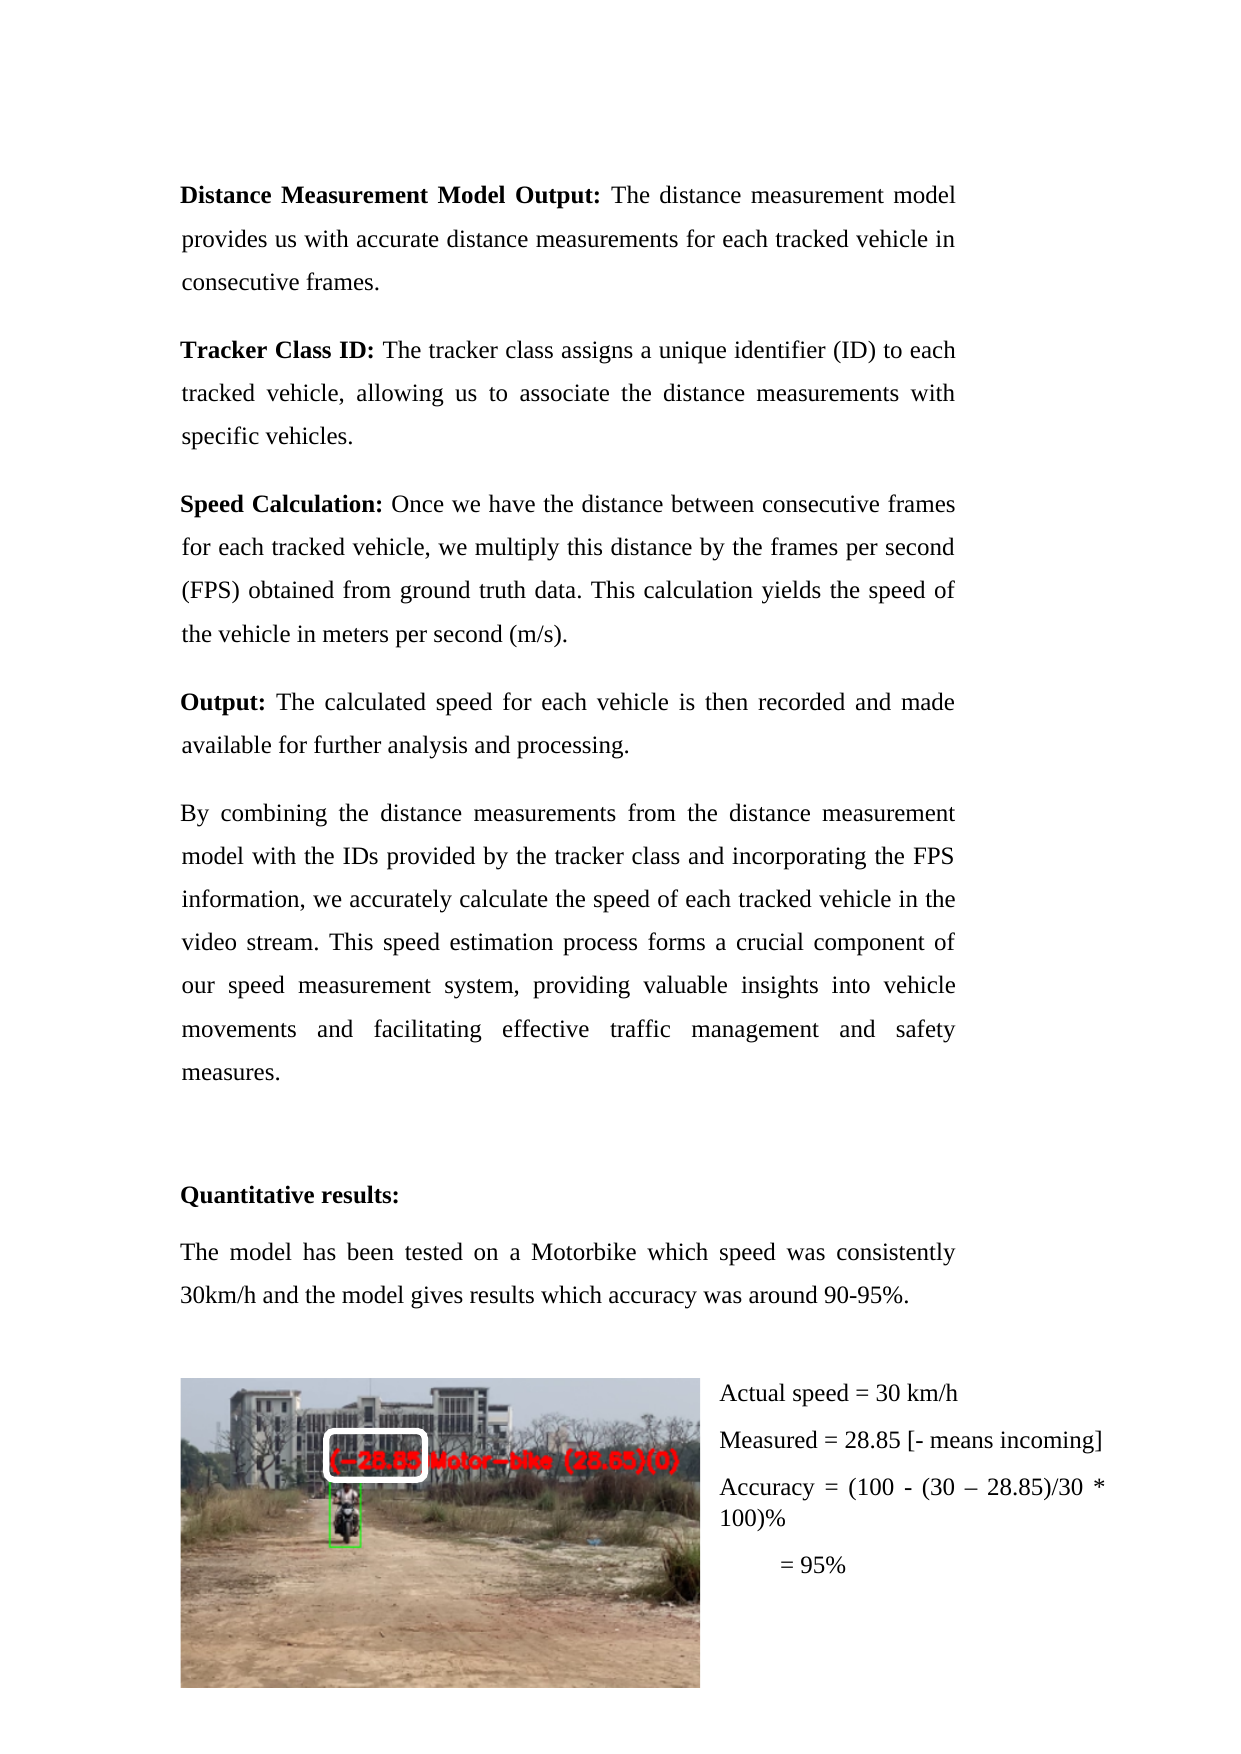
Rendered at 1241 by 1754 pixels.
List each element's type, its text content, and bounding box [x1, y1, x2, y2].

text Quantitative results: [180, 1181, 1106, 1209]
text = 95% [701, 1550, 1106, 1579]
text Actual speed = 30 km/h [701, 1378, 1106, 1407]
text Accuracy = (100 - (30 – 28.85)/30 * 100)% [701, 1472, 1106, 1532]
text Distance Measurement Model Output: The distance measurement model provides us with accurate distance measurements for each tracked vehicle in consecutive frames. [180, 181, 956, 296]
text Tracker Class ID: The tracker class assigns a unique identifier (ID) to each tracked vehicle, allowing us to associate the distance measurements with specific vehicles. [180, 335, 956, 450]
text Output: The calculated speed for each vehicle is then recorded and made available for further analysis and processing. [180, 687, 956, 759]
text Measured = 28.85 [- means incoming] [701, 1425, 1106, 1454]
text Speed Calculation: Once we have the distance between consecutive frames for each tracked vehicle, we multiply this distance by the frames per second (FPS) obtained from ground truth data. This calculation yields the speed of the vehicle in meters per second (m/s). [180, 489, 956, 647]
text By combining the distance measurements from the distance measurement model with the IDs provided by the tracker class and incorporating the FPS information, we accurately calculate the speed of each tracked vehicle in the video stream. This speed estimation process forms a crucial component of our speed measurement system, providing valuable insights into vehicle movements and facilitating effective traffic management and safety measures. [180, 798, 956, 1086]
text The model has been tested on a Motorbike which speed was consistently 30km/h and the model gives results which accuracy was around 90-95%. [180, 1237, 956, 1308]
picture [180, 1378, 701, 1688]
